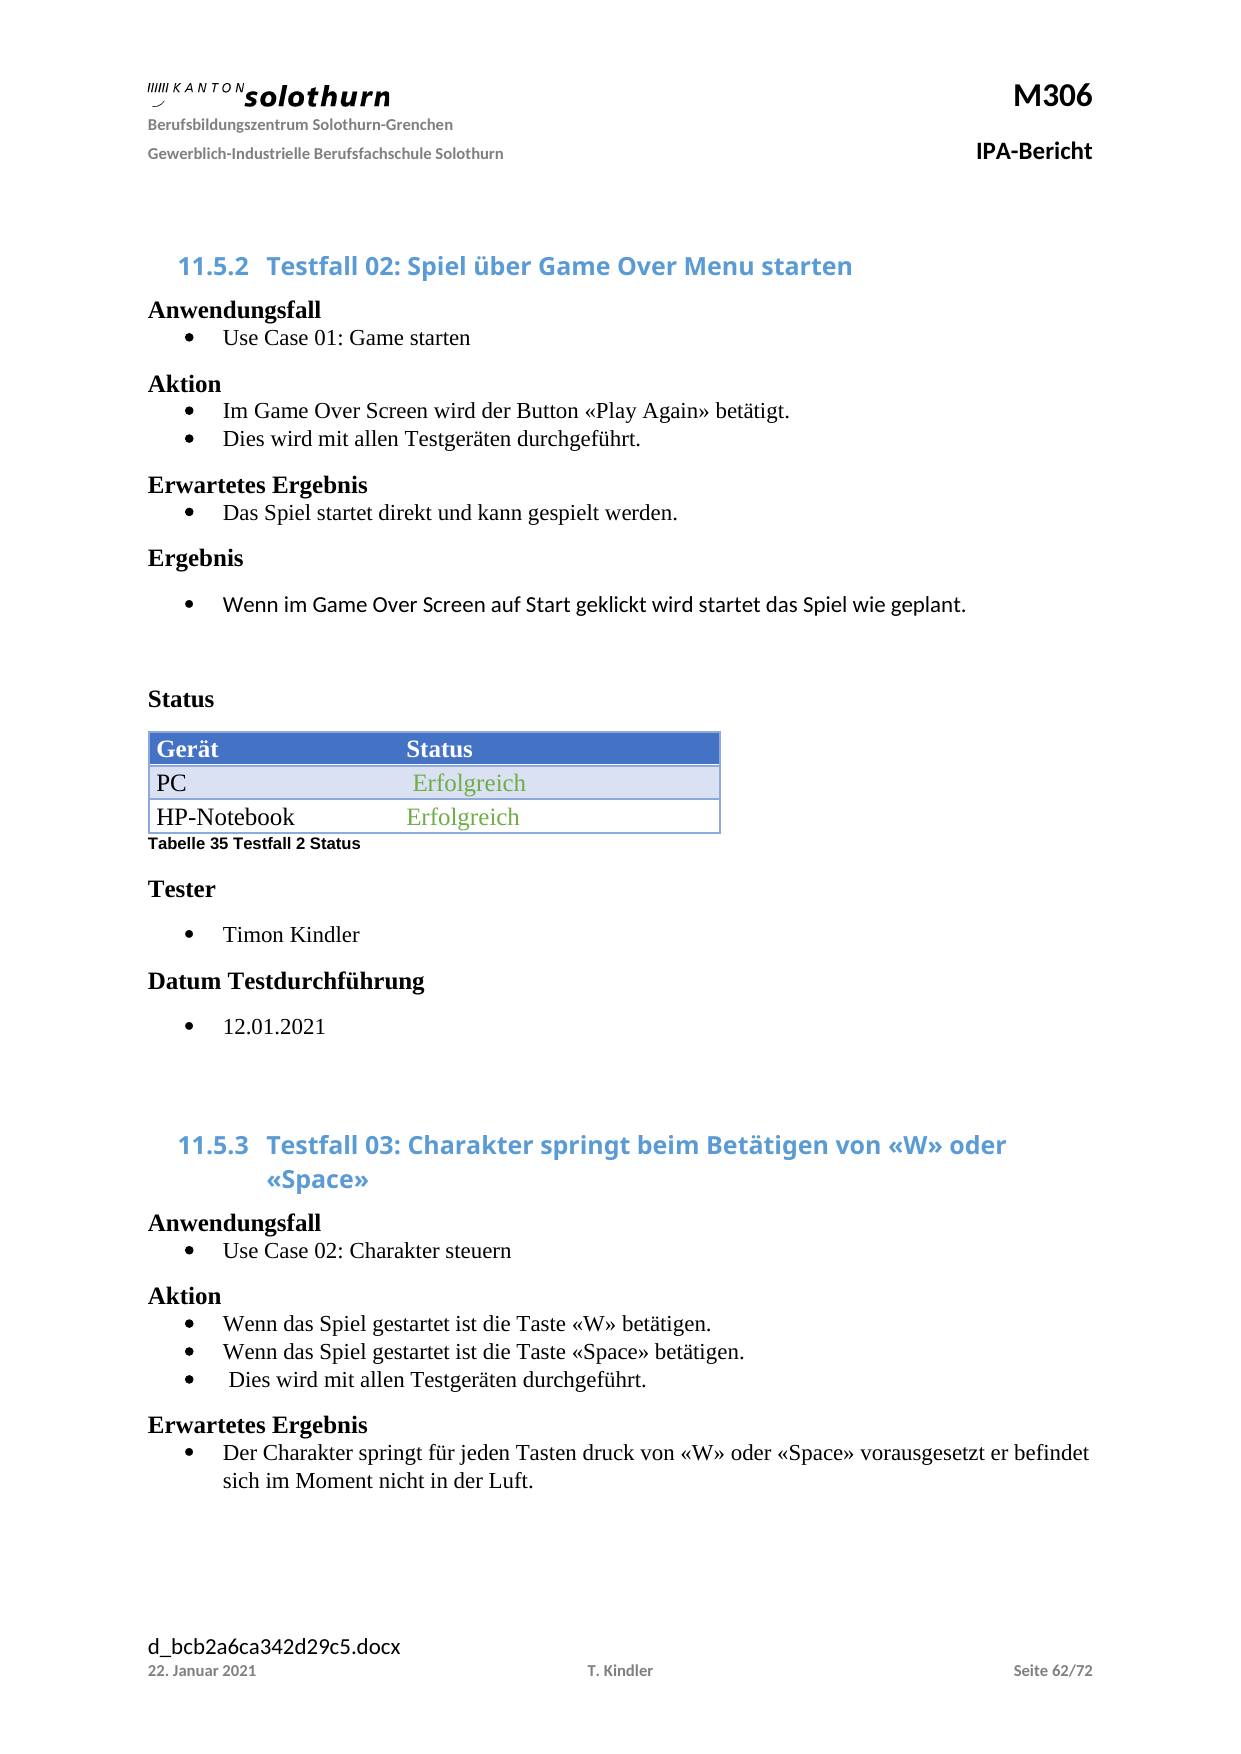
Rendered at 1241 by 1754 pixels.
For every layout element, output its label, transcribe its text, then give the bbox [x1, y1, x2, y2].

list Timon Kindler [185, 921, 1092, 948]
text Anwendungsfall [148, 1208, 1092, 1237]
table_cell Erfolgreich [399, 800, 719, 832]
list Use Case 01: Game starten [185, 324, 1092, 350]
list Der Charakter springt für jeden Tasten druck von «W» oder «Space» vorausgesetzt er befindet sich im Moment nicht in der Luft. [185, 1439, 1092, 1494]
text Tabelle 35 Testfall 2 Status [148, 834, 1092, 853]
text Erwartetes Ergebnis [148, 1411, 1092, 1439]
list Dies wird mit allen Testgeräten durchgeführt. [185, 1366, 1092, 1392]
text Datum Testdurchführung [148, 966, 1092, 994]
text Erwartetes Ergebnis [148, 470, 1092, 499]
text Anwendungsfall [148, 295, 1092, 324]
table_header Gerät [150, 733, 399, 764]
list 12.01.2021 [185, 1013, 1092, 1039]
text Tester [148, 874, 1092, 903]
list Wenn das Spiel gestartet ist die Taste «Space» betätigen. [185, 1338, 1092, 1364]
table_cell HP-Notebook [150, 800, 399, 832]
table_header Status [399, 733, 719, 764]
list Im Game Over Screen wird der Button «Play Again» betätigt. [185, 397, 1092, 424]
list Wenn das Spiel gestartet ist die Taste «W» betätigen. [185, 1310, 1092, 1337]
list Dies wird mit allen Testgeräten durchgeführt. [185, 425, 1092, 452]
text Aktion [148, 1281, 1092, 1310]
subtitle Testfall 03: Charakter springt beim Betätigen von «W» oder «Space» [177, 1127, 1092, 1196]
table_cell PC [150, 767, 399, 798]
picture [147, 83, 390, 107]
text Status [148, 684, 1092, 712]
subtitle Testfall 02: Spiel über Game Over Menu starten [177, 249, 1092, 283]
list Wenn im Game Over Screen auf Start geklickt wird startet das Spiel wie geplant. [185, 590, 1092, 618]
text Ergebnis [148, 543, 1092, 572]
table_cell Erfolgreich [399, 767, 719, 798]
text Aktion [148, 369, 1092, 397]
list Das Spiel startet direkt und kann gespielt werden. [185, 499, 1092, 525]
list Use Case 02: Charakter steuern [185, 1237, 1092, 1263]
